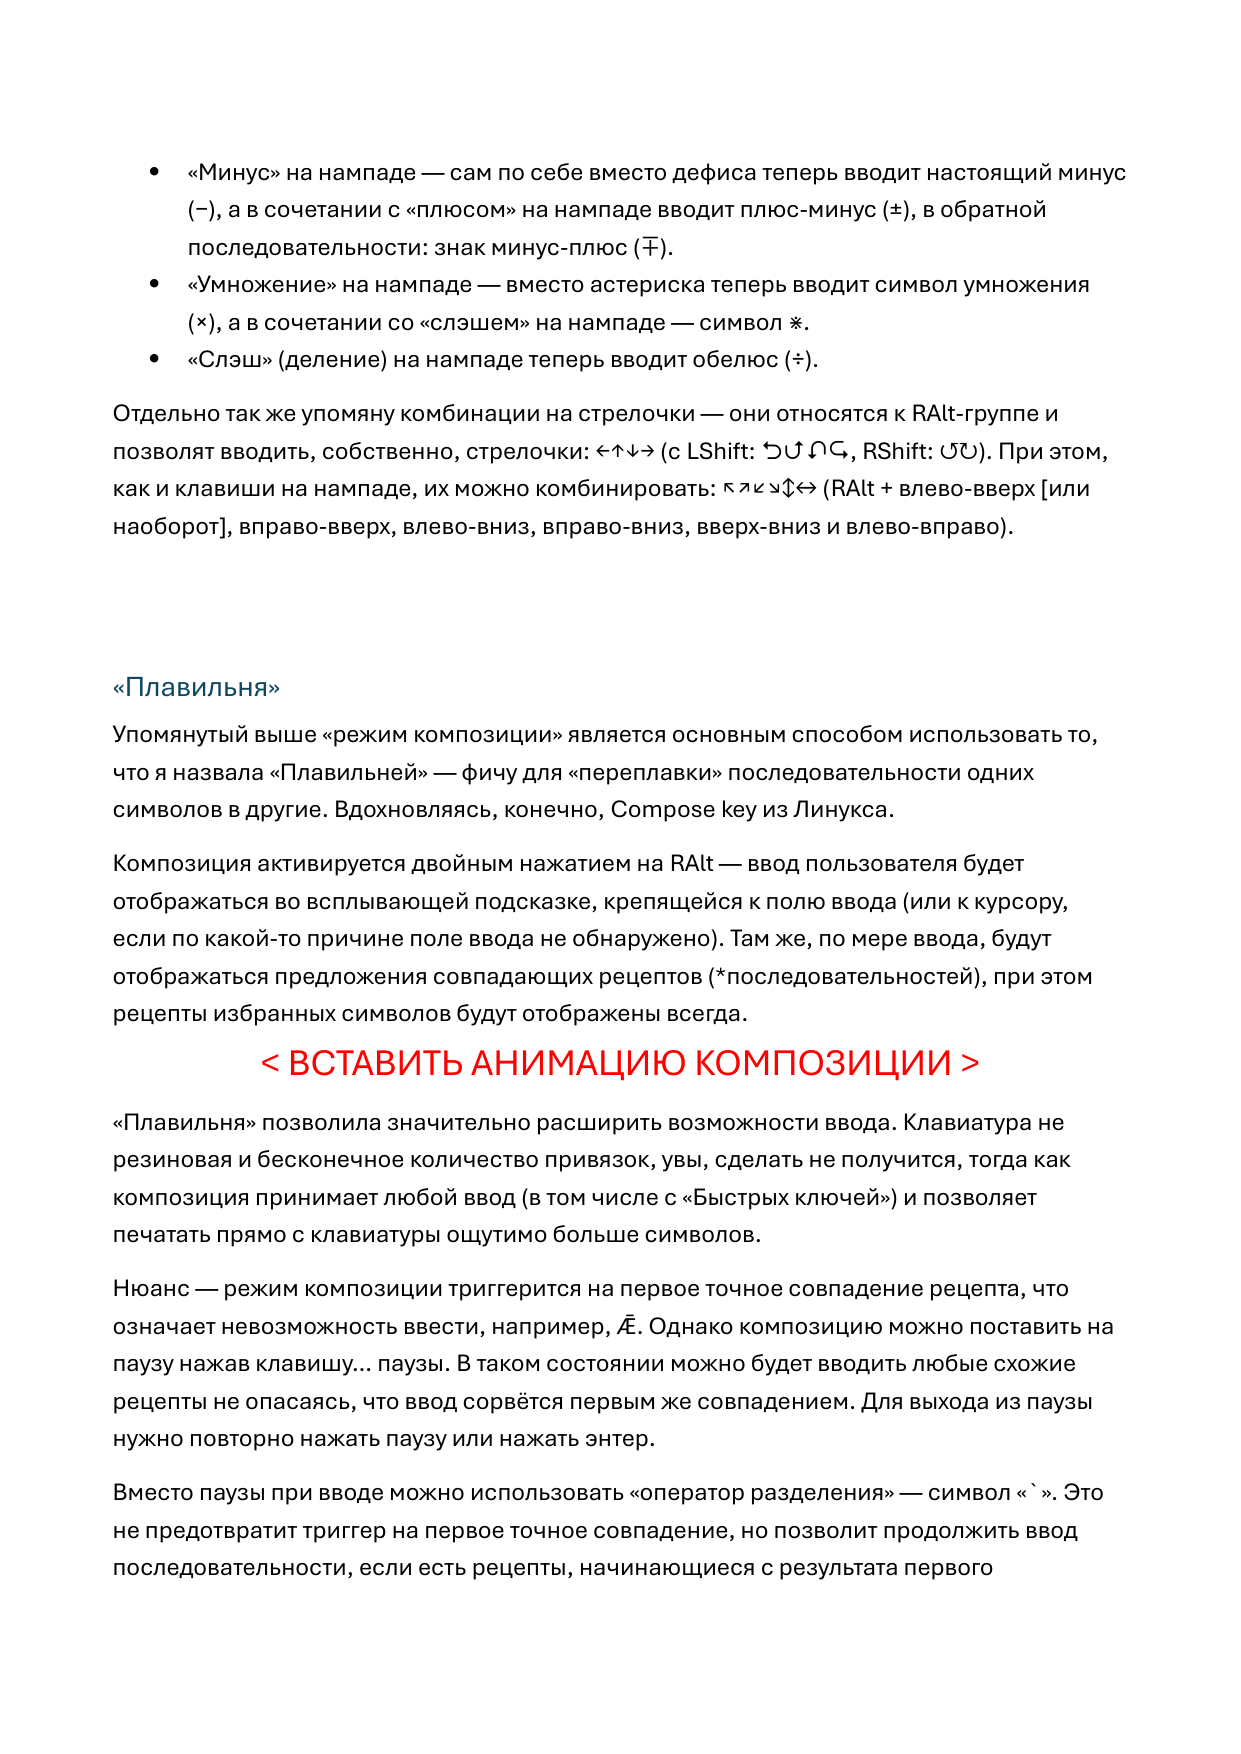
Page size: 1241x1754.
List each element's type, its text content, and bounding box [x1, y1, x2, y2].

text «Плавильня» позволила значительно расширить возможности ввода. Клавиатура не резиновая и бесконечное количество привязок, увы, сделать не получится, тогда как композиция принимает любой ввод (в том числе с «Быстрых ключей») и позволяет печатать прямо с клавиатуры ощутимо больше символов. [112, 1100, 1128, 1250]
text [112, 1471, 1128, 1583]
subtitle «Плавильня» [112, 667, 1128, 704]
text Нюанс — режим композиции триггерится на первое точное совпадение рецепта, что означает невозможность ввести, например, Ǣ. Однако композицию можно поставить на паузу нажав клавишу… паузы. В таком состоянии можно будет вводить любые схожие рецепты не опасаясь, что ввод сорвётся первым же совпадением. Для выхода из паузы нужно повторно нажать паузу или нажать энтер. [112, 1267, 1128, 1454]
text < ВСТАВИТЬ АНИМАЦИЮ КОМПОЗИЦИИ > [112, 1046, 1128, 1083]
list «Слэш» (деление) на нампаде теперь вводит обелюс (÷). [150, 337, 1128, 375]
list «Минус» на нампаде — сам по себе вместо дефиса теперь вводит настоящий минус (−), а в сочетании с «плюсом» на нампаде вводит плюс-минус (±), в обратной последовательности: знак минус-плюс (∓). [150, 150, 1128, 262]
text Отдельно так же упомяну комбинации на стрелочки — они относятся к RAlt-группе и позволят вводить, собственно, стрелочки: ←↑↓→ (с LShift: ⮌⮍⮏⮎, RShift: ↺↻). При этом, как и клавиши на нампаде, их можно комбинировать: ↖↗↙↘↕↔ (RAlt + влево-вверх [или наоборот], вправо-вверх, влево-вниз, вправо-вниз, вверх-вниз и влево-вправо). [112, 392, 1128, 542]
text Упомянутый выше «режим композиции» является основным способом использовать то, что я назвала «Плавильней» — фичу для «переплавки» последовательности одних символов в другие. Вдохновляясь, конечно, Compose key из Линукса. [112, 712, 1128, 825]
list «Умножение» на нампаде — вместо астериска теперь вводит символ умножения (×), а в сочетании со «слэшем» на нампаде — символ ⋇. [150, 262, 1128, 337]
text Композиция активируется двойным нажатием на RAlt — ввод пользователя будет отображаться во всплывающей подсказке, крепящейся к полю ввода (или к курсору, если по какой-то причине поле ввода не обнаружено). Там же, по мере ввода, будут отображаться предложения совпадающих рецептов (*последовательностей), при этом рецепты избранных символов будут отображены всегда. [112, 842, 1128, 1029]
